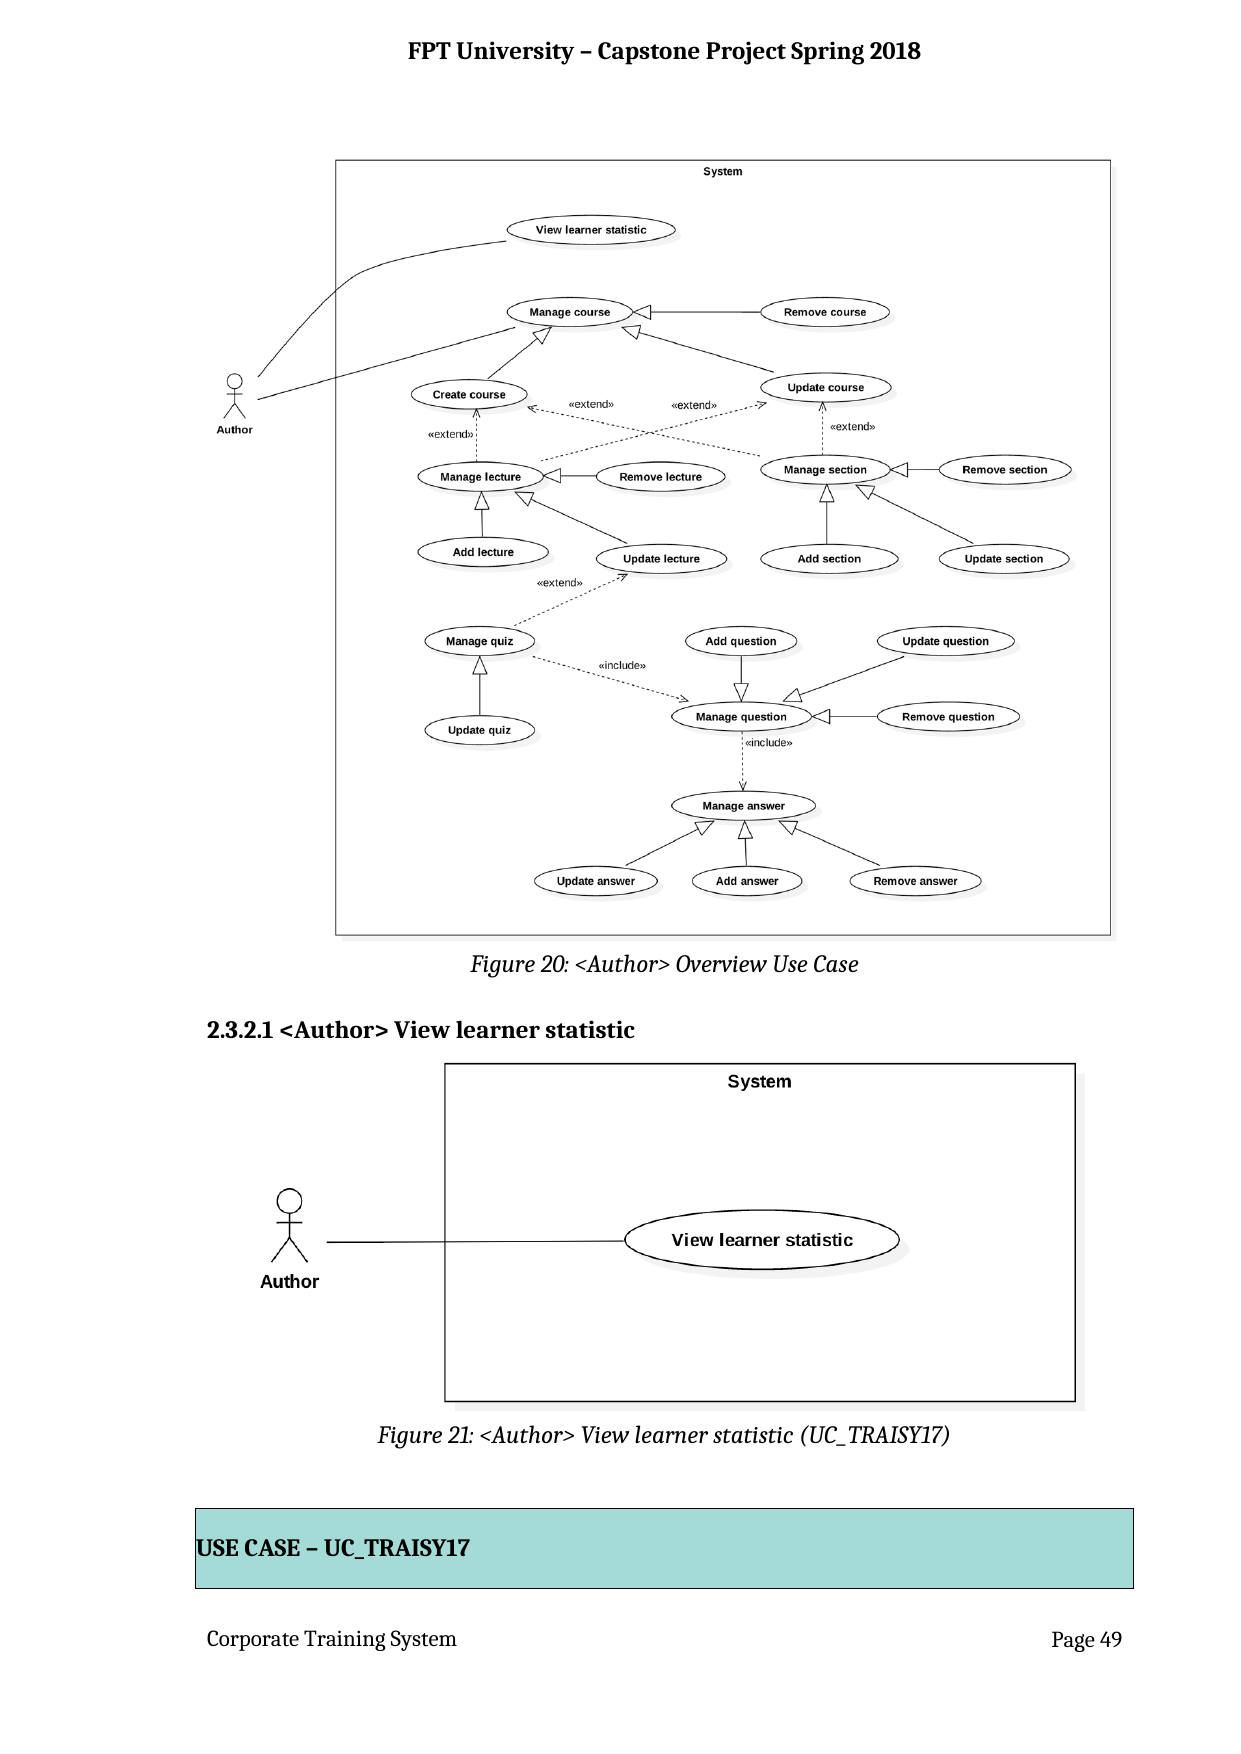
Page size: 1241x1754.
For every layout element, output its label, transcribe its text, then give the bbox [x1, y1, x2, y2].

text Figure 21: <Author> View learner statistic (UC_TRAISY17) [207, 1421, 1122, 1450]
picture [237, 1048, 1092, 1417]
picture [206, 147, 1123, 946]
table_header USE CASE – UC_TRAISY17 [196, 1509, 1133, 1588]
text Figure 20: <Author> Overview Use Case [207, 949, 1122, 978]
text 2.3.2.1 <Author> View learner statistic [207, 1016, 1122, 1044]
